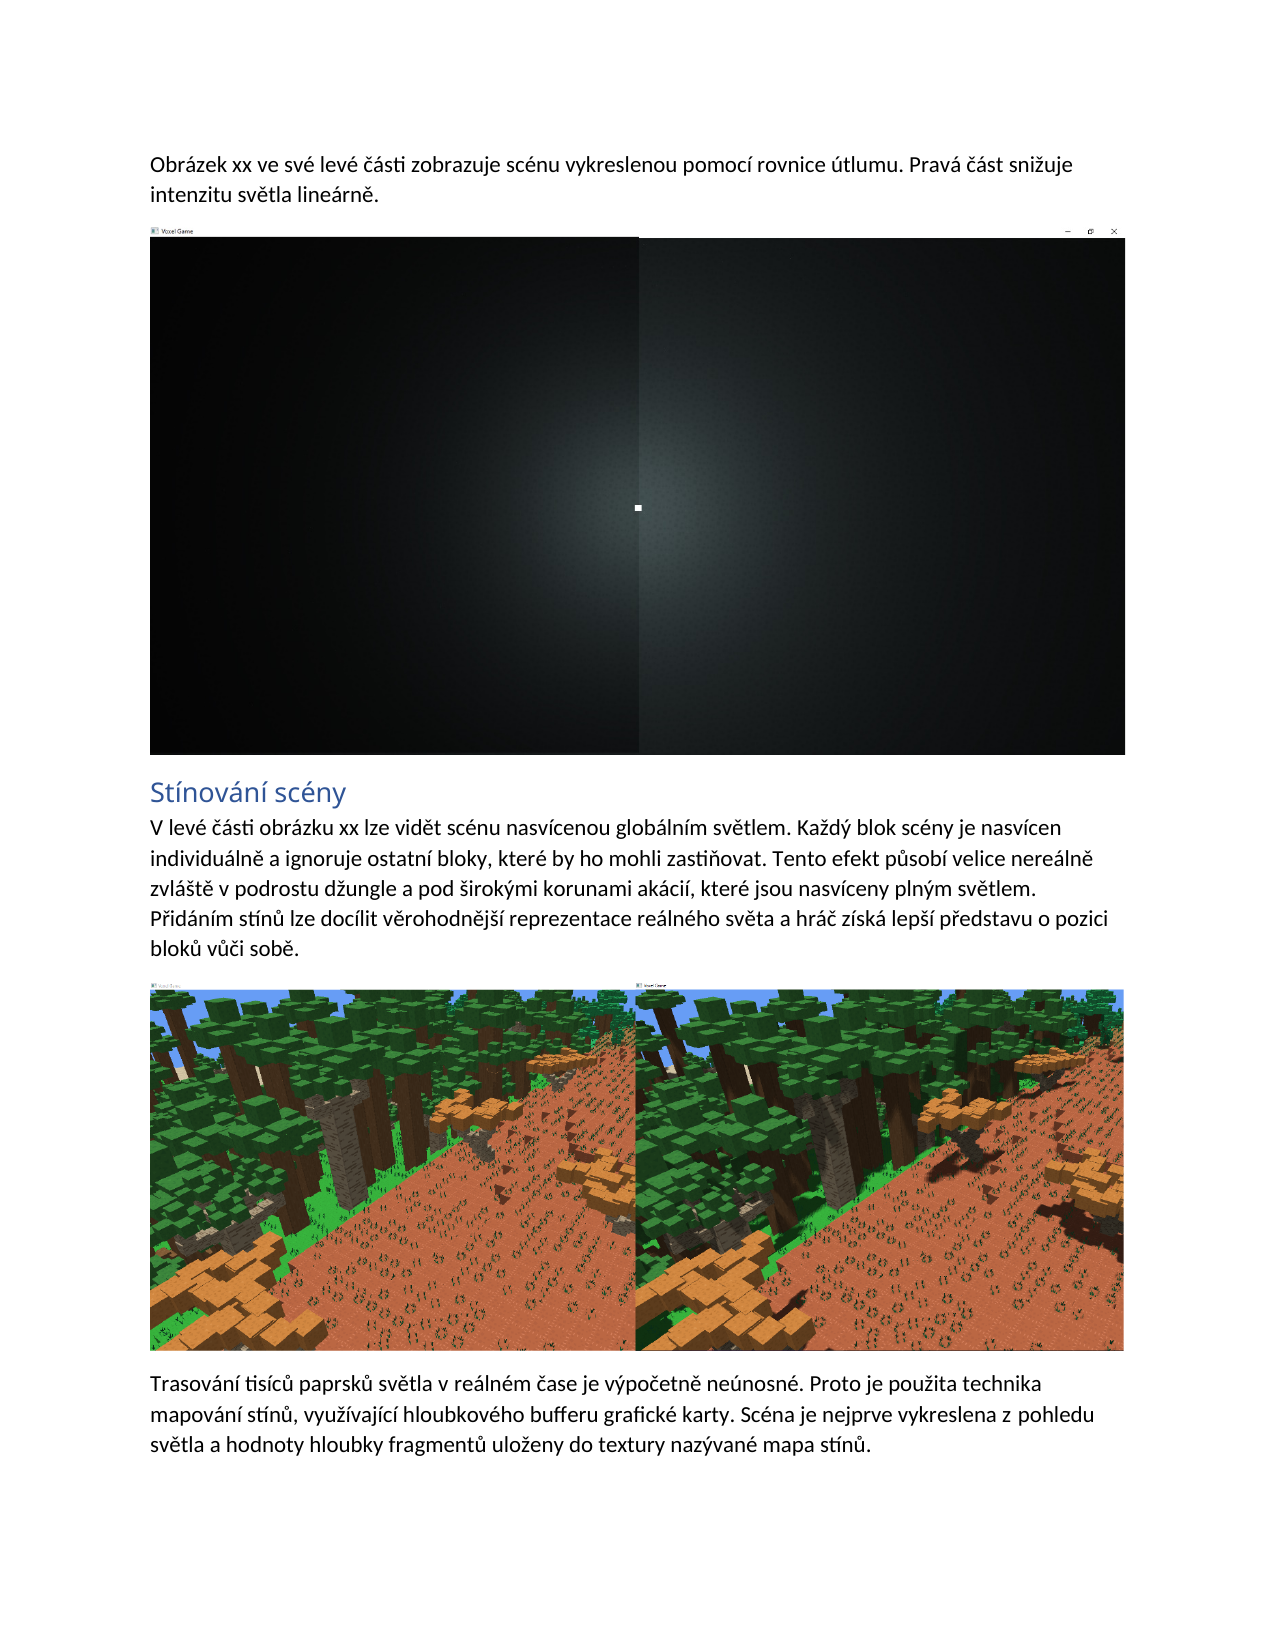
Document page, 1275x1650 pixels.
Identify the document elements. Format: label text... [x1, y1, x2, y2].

text V levé části obrázku xx lze vidět scénu nasvícenou globálním světlem. Každý blok scény je nasvícen individuálně a ignoruje ostatní bloky, které by ho mohli zastiňovat. Tento efekt působí velice nereálně zvláště v podrostu džungle a pod širokými korunami akácií, které jsou nasvíceny plným světlem. Přidáním stínů lze docílit věrohodnější reprezentace reálného světa a hráč získá lepší představu o pozici bloků vůči sobě. [150, 813, 1125, 962]
subtitle Stínování scény [150, 774, 1125, 811]
text Trasování tisíců paprsků světla v reálném čase je výpočetně neúnosné. Proto je použita technika mapování stínů, využívající hloubkového bufferu grafické karty. Scéna je nejprve vykreslena z pohledu světla a hodnoty hloubky fragmentů uloženy do textury nazývané mapa stínů. [150, 1369, 1125, 1458]
text Obrázek xx ve své levé části zobrazuje scénu vykreslenou pomocí rovnice útlumu. Pravá část snižuje intenzitu světla lineárně. [150, 150, 1125, 208]
picture [150, 227, 1125, 755]
picture [150, 981, 1124, 1351]
